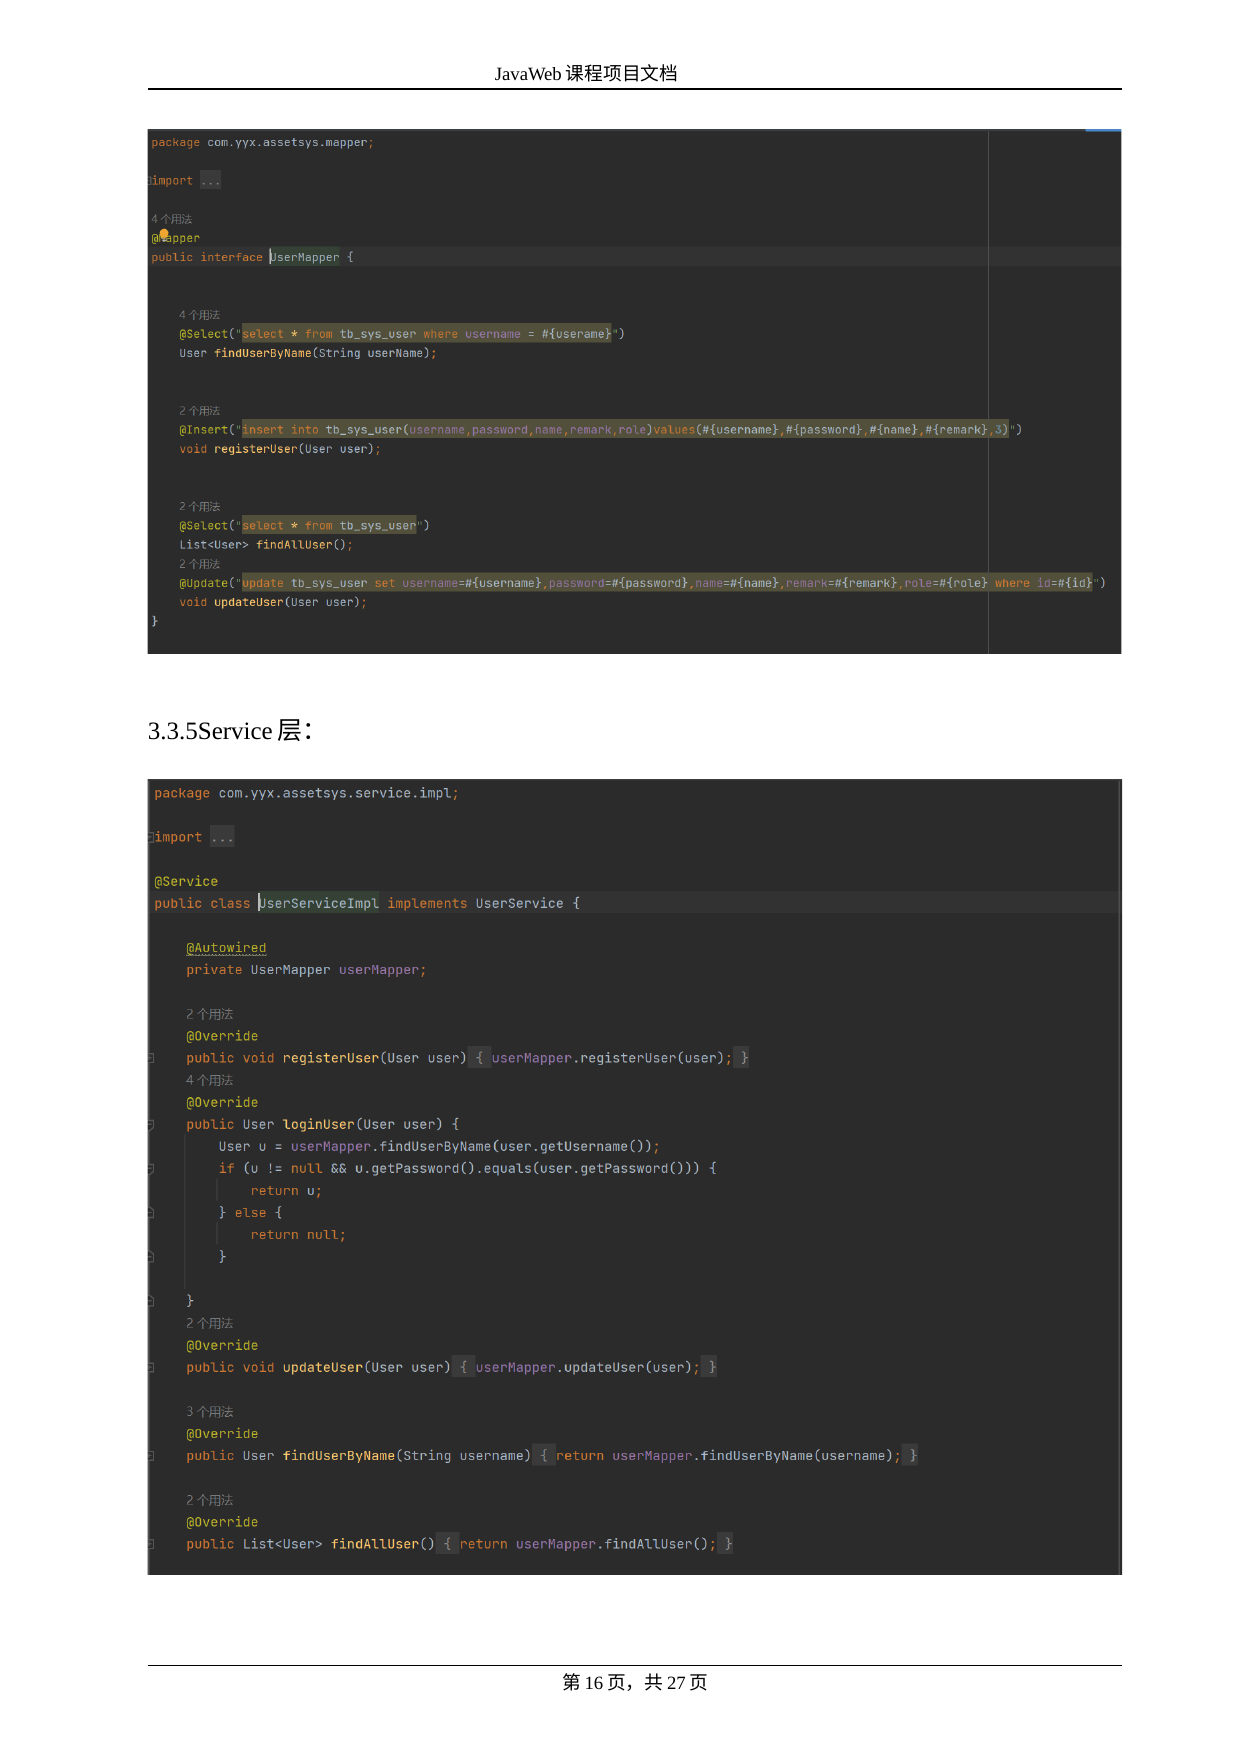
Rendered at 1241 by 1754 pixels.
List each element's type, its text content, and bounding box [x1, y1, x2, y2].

picture [147, 129, 1122, 654]
picture [147, 779, 1123, 1575]
text 3.3.5Service层： [148, 696, 1122, 761]
